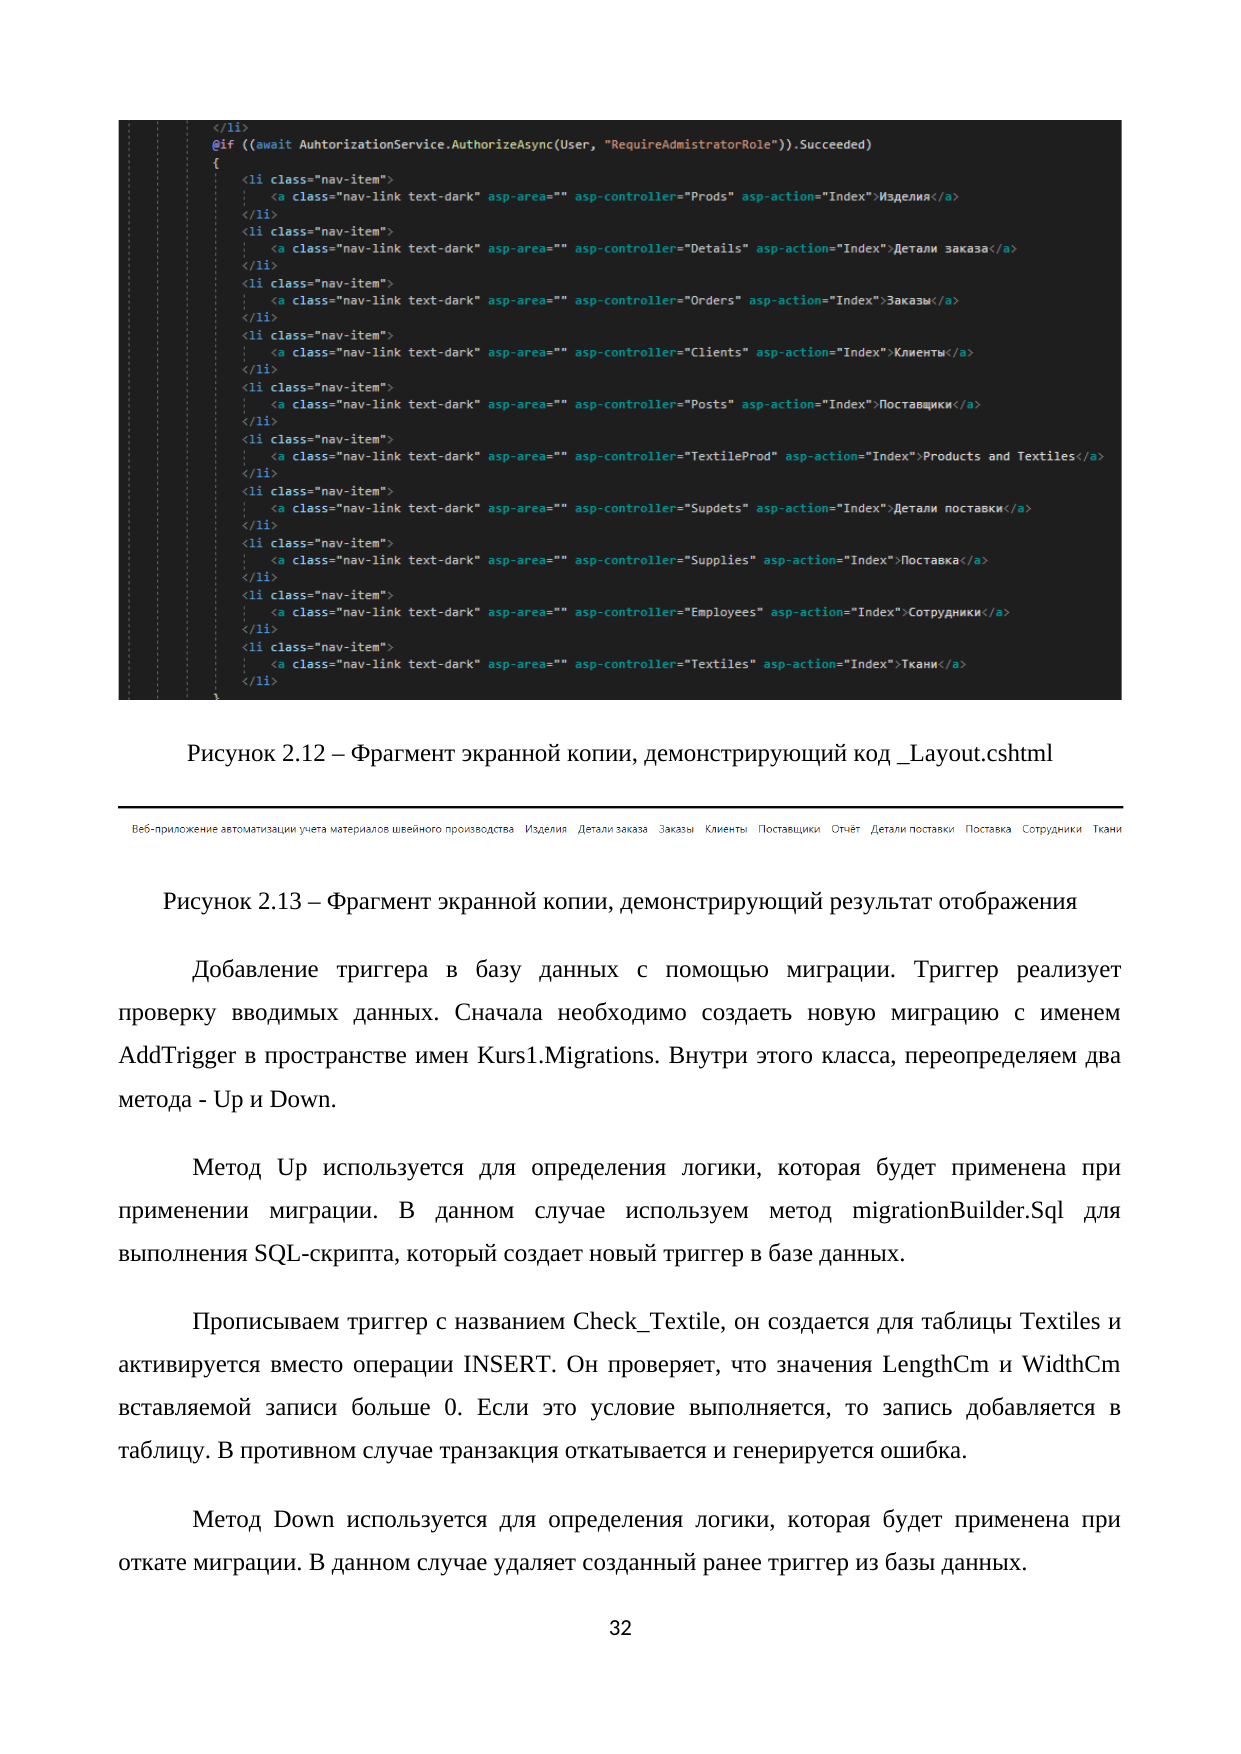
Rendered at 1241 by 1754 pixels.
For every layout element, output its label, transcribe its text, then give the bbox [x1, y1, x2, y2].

text Добавление триггера в базу данных с помощью миграции. Триггер реализует проверку вводимых данных. Сначала необходимо создаеть новую миграцию с именем AddTrigger в пространстве имен Kurs1.Migrations. Внутри этого класса, переопределяем два метода - Up и Down. [118, 954, 1122, 1112]
text Рисунок 2.12 – Фрагмент экранной копии, демонстрирующий код _Layout.cshtml [118, 738, 1122, 767]
picture [118, 806, 1124, 848]
text Прописываем триггер с названием Check_Textile, он создается для таблицы Textiles и активируется вместо операции INSERT. Он проверяет, что значения LengthCm и WidthCm вставляемой записи больше 0. Если это условие выполняется, то запись добавляется в таблицу. В противном случае транзакция откатывается и генерируется ошибка. [118, 1306, 1122, 1464]
text Рисунок 2.13 – Фрагмент экранной копии, демонстрирующий результат отображения [118, 886, 1122, 915]
picture [118, 120, 1122, 700]
text Метод Up используется для определения логики, которая будет применена при применении миграции. В данном случае используем метод migrationBuilder.Sql для выполнения SQL-скрипта, который создает новый триггер в базе данных. [118, 1152, 1122, 1267]
text Метод Down используется для определения логики, которая будет применена при откате миграции. В данном случае удаляет созданный ранее триггер из базы данных. [118, 1504, 1122, 1576]
